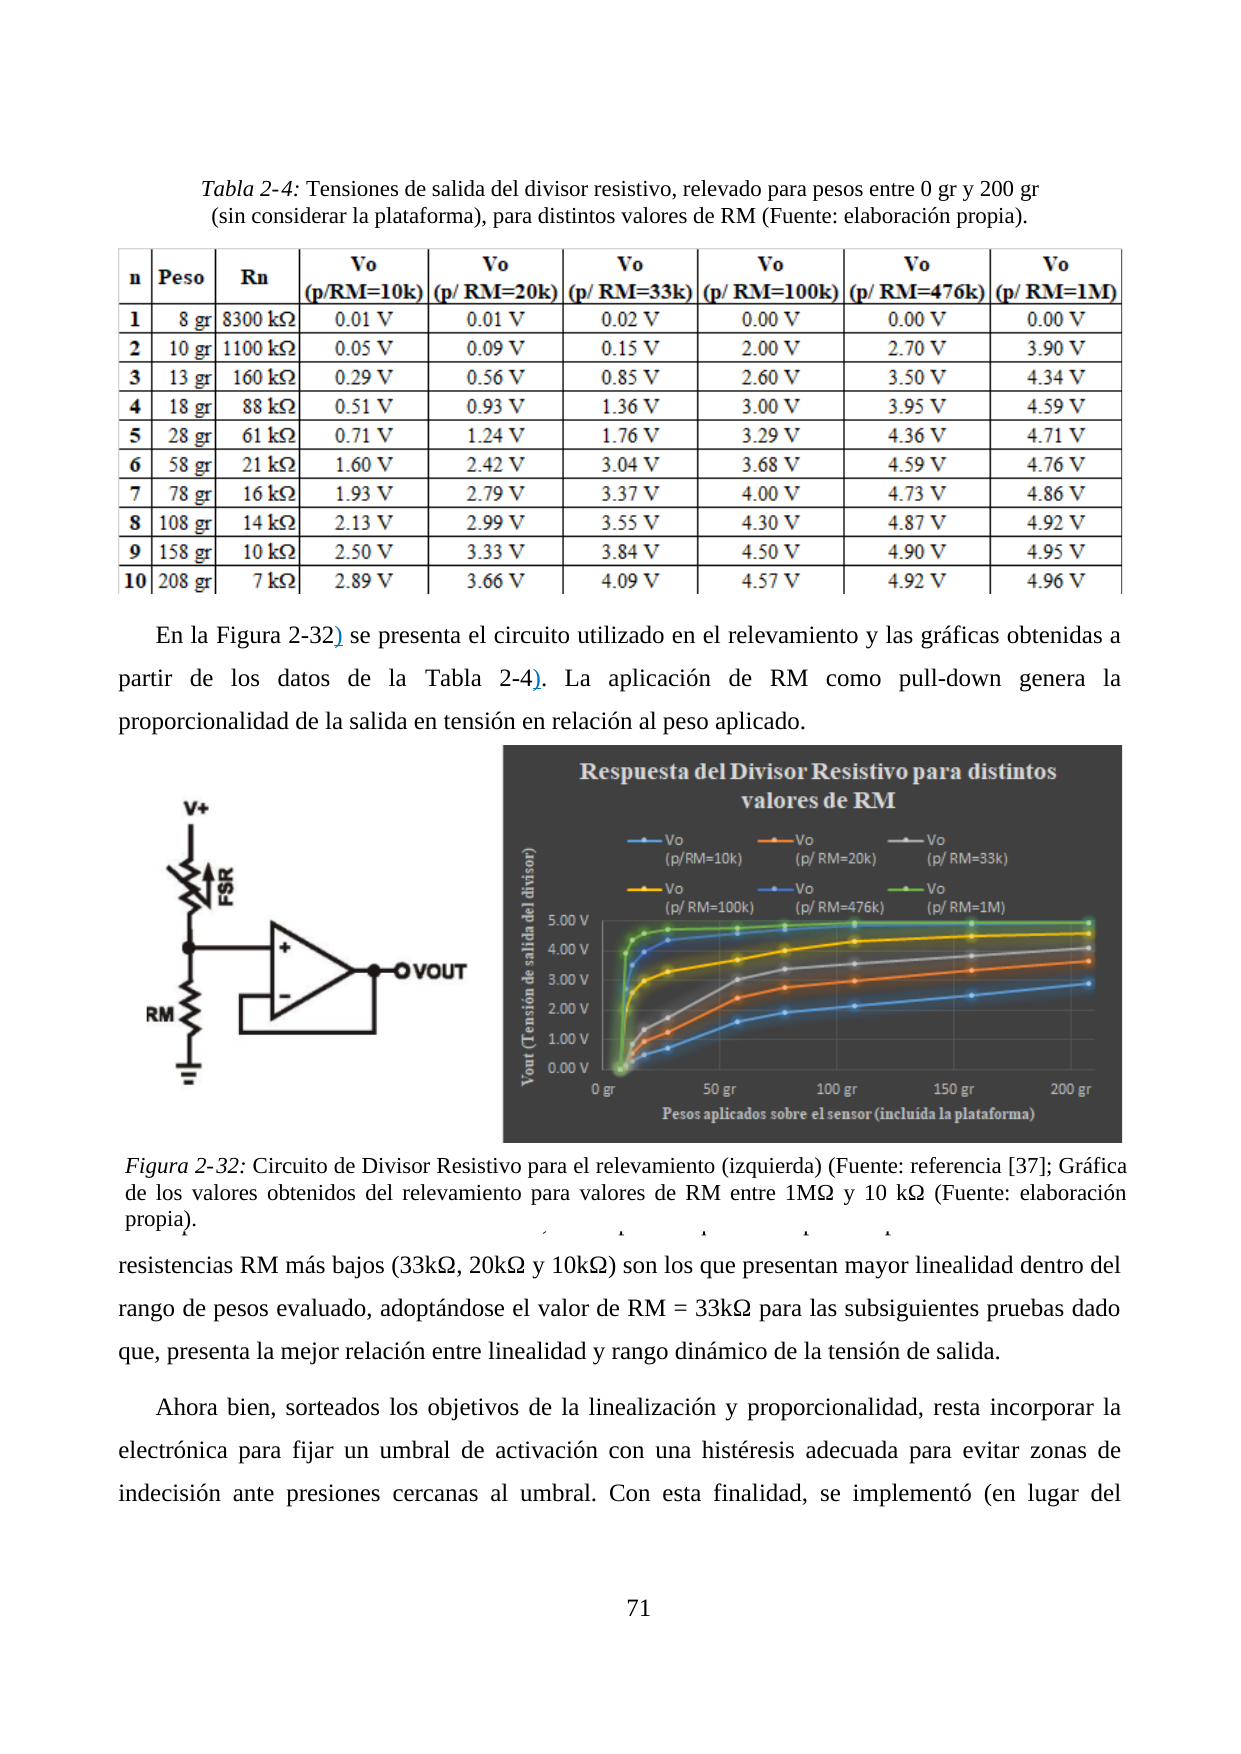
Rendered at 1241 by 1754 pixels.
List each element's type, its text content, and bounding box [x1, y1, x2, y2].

picture [118, 248, 1123, 594]
picture [118, 745, 1123, 1143]
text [118, 1392, 1122, 1507]
text A partir de los datos del relevamiento, se desprende que las respuestas para los tres valores de resistencias RM más bajos (33kΩ, 20kΩ y 10kΩ) son los que presentan mayor linealidad dentro del rango de pesos evaluado, adoptándose el valor de RM = 33kΩ para las subsiguientes pruebas dado que, presenta la mejor relación entre linealidad y rango dinámico de la tensión de salida. [118, 1207, 1122, 1365]
